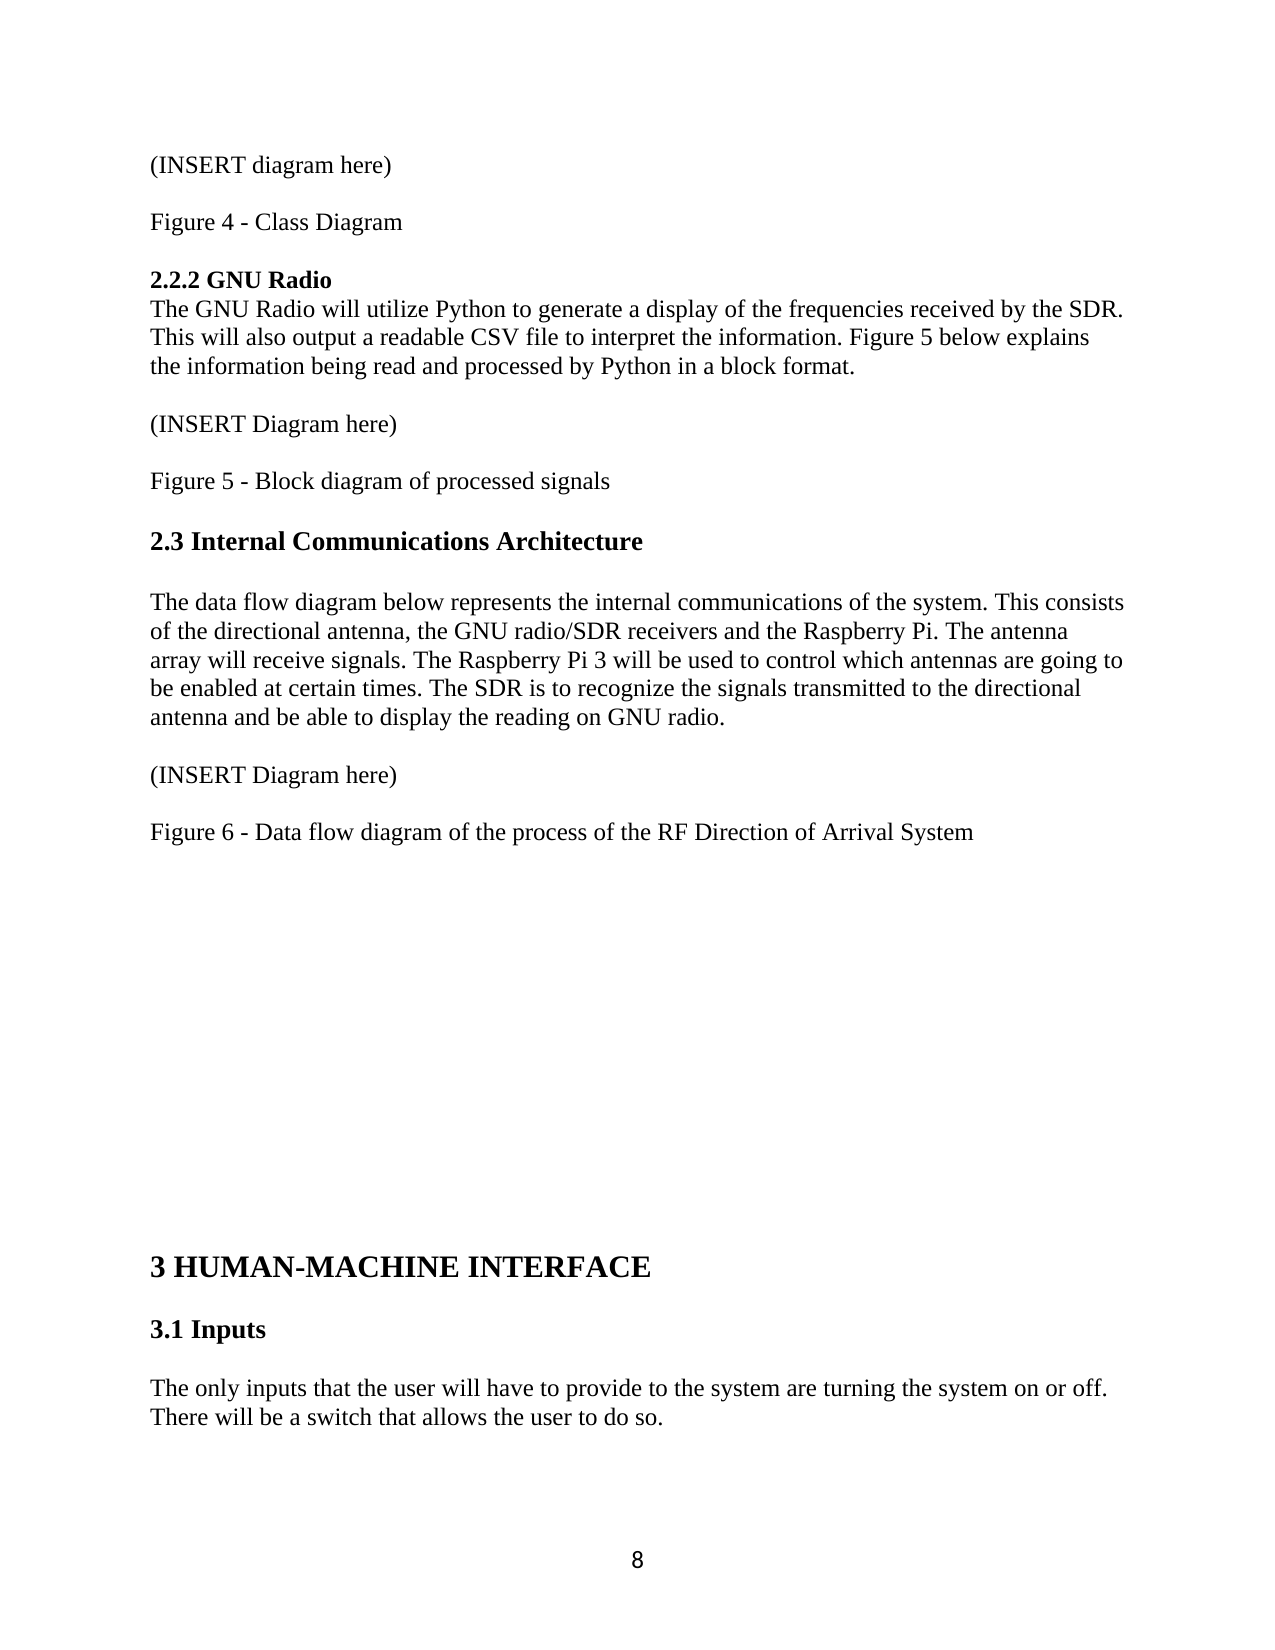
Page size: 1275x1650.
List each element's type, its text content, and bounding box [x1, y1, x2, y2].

text Figure 5 - Block diagram of processed signals [150, 466, 1125, 495]
subtitle 3 HUMAN-MACHINE INTERFACE [150, 1248, 1125, 1284]
text (INSERT Diagram here) [150, 760, 1125, 788]
text The GNU Radio will utilize Python to generate a display of the frequencies received by the SDR. This will also output a readable CSV file to interpret the information. Figure 5 below explains the information being read and processed by Python in a block format. [150, 294, 1125, 380]
text Figure 6 - Data flow diagram of the process of the RF Direction of Arrival System [150, 817, 1125, 846]
text The data flow diagram below represents the internal communications of the system. This consists of the directional antenna, the GNU radio/SDR receivers and the Raspberry Pi. The antenna array will receive signals. The Raspberry Pi 3 will be used to control which antennas are going to be enabled at certain times. The SDR is to recognize the signals transmitted to the directional antenna and be able to display the reading on GNU radio. [150, 587, 1125, 731]
text (INSERT Diagram here) [150, 409, 1125, 437]
text The only inputs that the user will have to provide to the system are turning the system on or off. There will be a switch that allows the user to do so. [150, 1373, 1125, 1431]
text 2.2.2 GNU Radio [150, 265, 1125, 294]
subtitle 3.1 Inputs [150, 1313, 1125, 1344]
text (INSERT diagram here) [150, 150, 1125, 179]
subtitle 2.3 Internal Communications Architecture [150, 526, 1125, 557]
text Figure 4 - Class Diagram [150, 207, 1125, 236]
